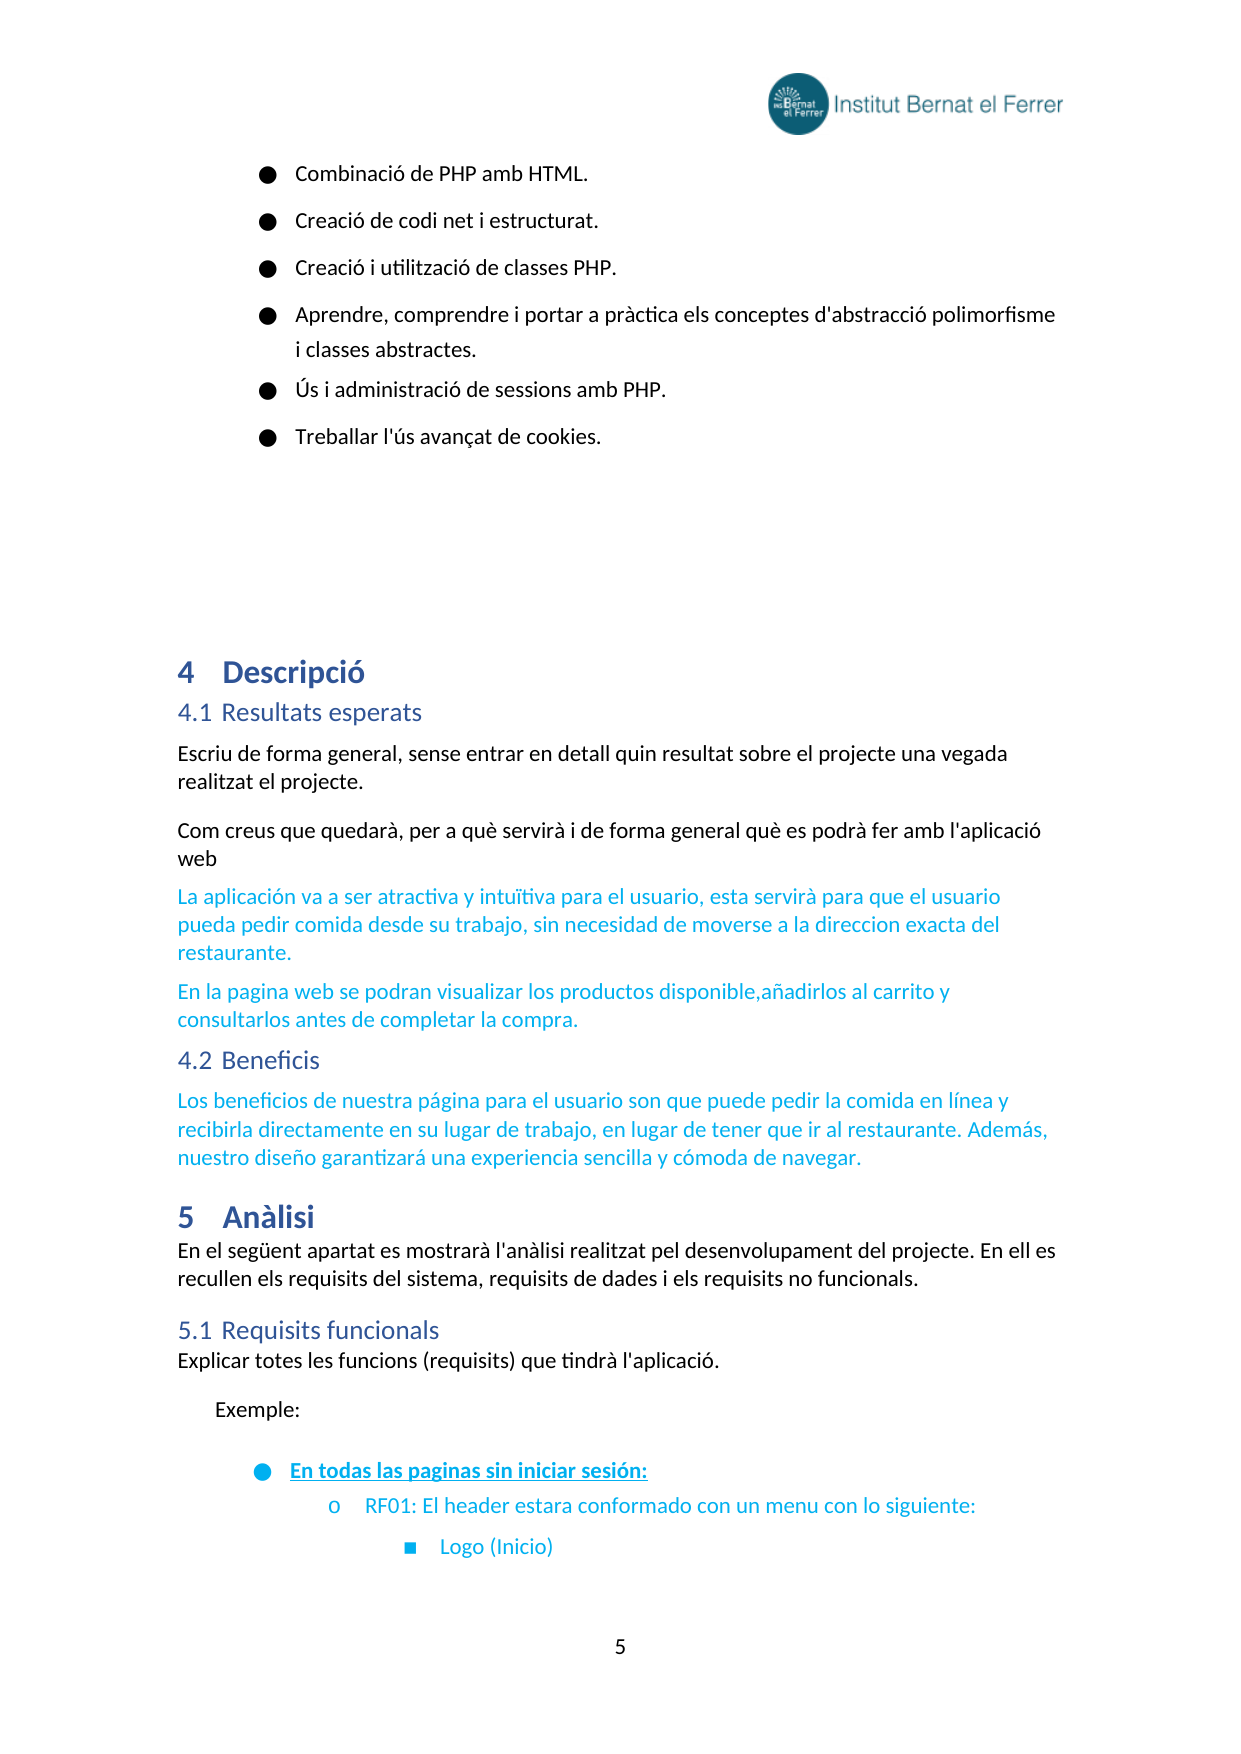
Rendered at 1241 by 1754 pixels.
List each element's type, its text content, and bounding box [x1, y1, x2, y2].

subtitle Descripció [177, 651, 1063, 691]
text En la pagina web se podran visualizar los productos disponible,añadirlos al carrito y consultarlos antes de completar la compra. [177, 977, 1063, 1033]
text La aplicación va a ser atractiva y intuïtiva para el usuario, esta servirà para que el usuario pueda pedir comida desde su trabajo, sin necesidad de moverse a la direccion exacta del restaurante. [177, 882, 1063, 966]
text Com creus que quedarà, per a què servirà i de forma general què es podrà fer amb l'aplicació web [177, 816, 1063, 872]
text Escriu de forma general, sense entrar en detall quin resultat sobre el projecte una vegada realitzat el projecte. [177, 739, 1063, 795]
text En el següent apartat es mostrarà l'anàlisi realitzat pel desenvolupament del projecte. En ell es recullen els requisits del sistema, requisits de dades i els requisits no funcionals. [177, 1236, 1063, 1292]
subtitle Requisits funcionals [178, 1313, 1063, 1346]
subtitle Anàlisi [177, 1196, 1063, 1236]
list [327, 1491, 1063, 1520]
text Los beneficios de nuestra página para el usuario son que puede pedir la comida en línea y recibirla directamente en su lugar de trabajo, en lugar de tener que ir al restaurante. Además, nuestro diseño garantizará una experiencia sencilla y cómoda de navegar. [177, 1087, 1063, 1171]
text Explicar totes les funcions (requisits) que tindrà l'aplicació. [177, 1346, 1063, 1374]
list Combinació de PHP amb HTML. [258, 148, 1063, 194]
list Creació i utilització de classes PHP. [258, 242, 1063, 288]
subtitle Beneficis [178, 1043, 1063, 1076]
list Creació de codi net i estructurat. [258, 194, 1063, 242]
list Ús i administració de sessions amb PHP. [258, 363, 1063, 411]
list Aprendre, comprendre i portar a pràctica els conceptes d'abstracció polimorfisme i classes abstractes. [258, 288, 1063, 363]
list Treballar l'ús avançat de cookies. [258, 411, 1063, 457]
list Logo (Inicio) [402, 1520, 1063, 1567]
list En todas las paginas sin iniciar sesión: [252, 1444, 1063, 1491]
picture [768, 73, 1064, 135]
text Exemple: [215, 1395, 1063, 1423]
subtitle Resultats esperats [178, 696, 1063, 728]
